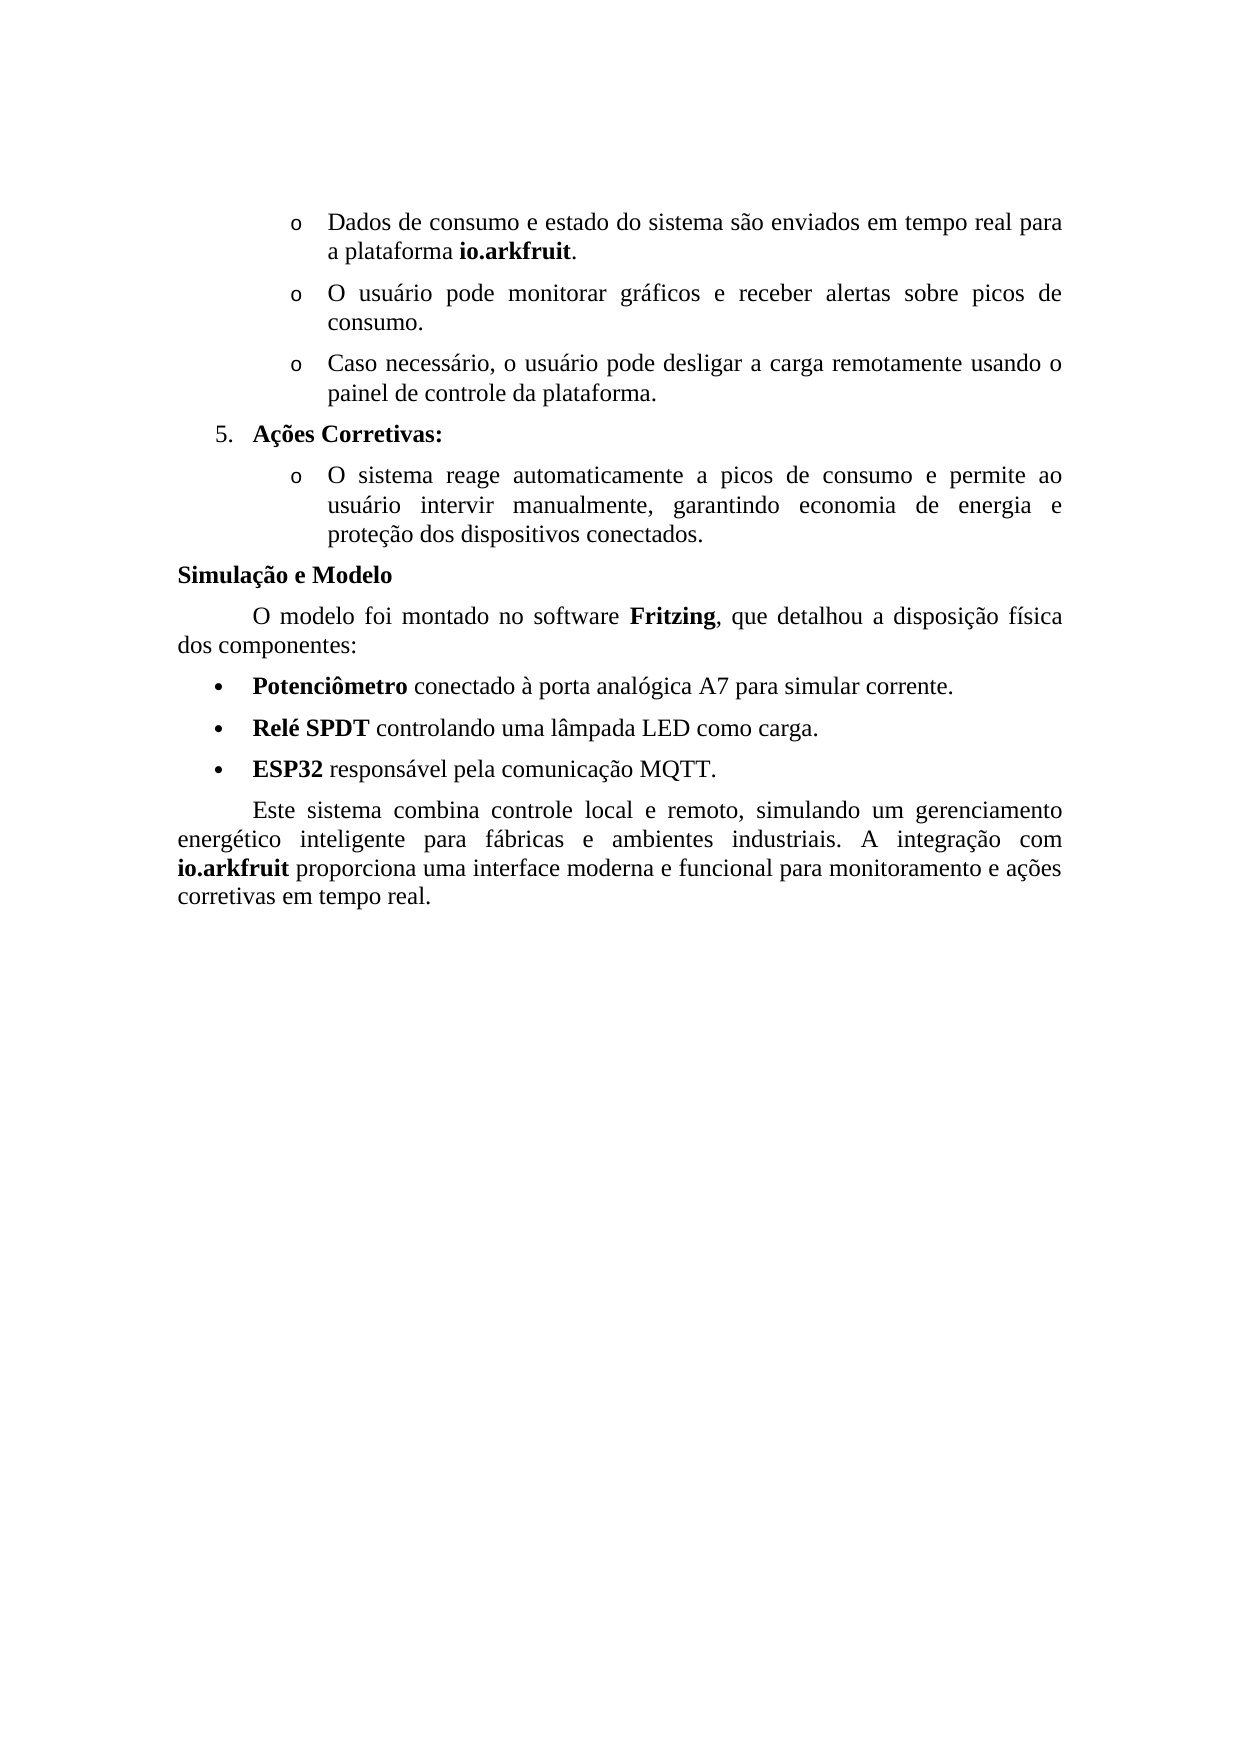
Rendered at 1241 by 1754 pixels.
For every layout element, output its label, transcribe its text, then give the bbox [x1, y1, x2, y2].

list Dados de consumo e estado do sistema são enviados em tempo real para a plataforma io.arkfruit. [290, 207, 1063, 265]
text Este sistema combina controle local e remoto, simulando um gerenciamento energético inteligente para fábricas e ambientes industriais. A integração com io.arkfruit proporciona uma interface moderna e funcional para monitoramento e ações corretivas em tempo real. [177, 795, 1063, 910]
text O modelo foi montado no software Fritzing, que detalhou a disposição física dos componentes: [177, 601, 1063, 659]
list Caso necessário, o usuário pode desligar a carga remotamente usando o painel de controle da plataforma. [290, 348, 1063, 407]
list ESP32 responsável pela comunicação MQTT. [215, 754, 1063, 783]
text Simulação e Modelo [177, 560, 1063, 589]
list O sistema reage automaticamente a picos de consumo e permite ao usuário intervir manualmente, garantindo economia de energia e proteção dos dispositivos conectados. [290, 461, 1063, 548]
list O usuário pode monitorar gráficos e receber alertas sobre picos de consumo. [290, 278, 1063, 336]
list Potenciômetro conectado à porta analógica A7 para simular corrente. [215, 671, 1063, 700]
list Relé SPDT controlando uma lâmpada LED como carga. [215, 713, 1063, 741]
list Ações Corretivas: [215, 419, 1063, 448]
